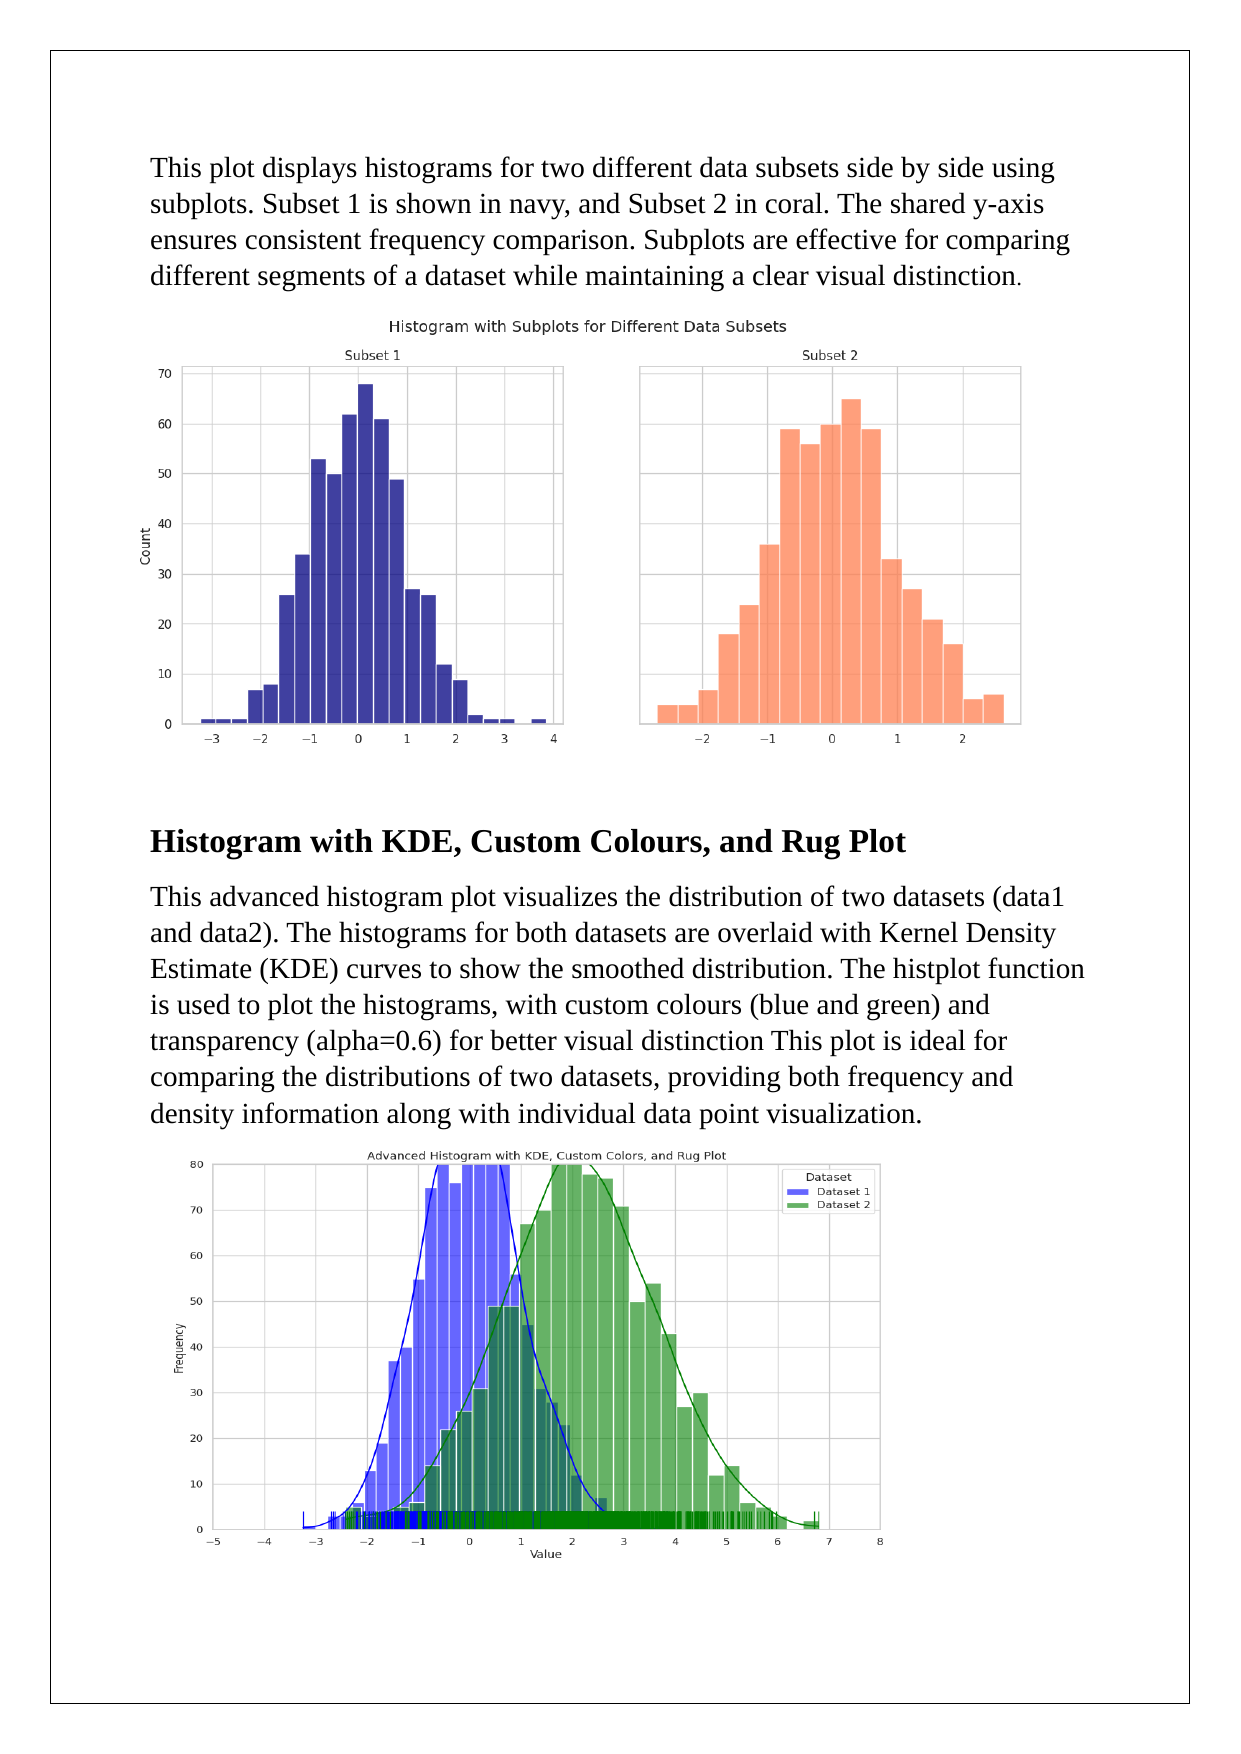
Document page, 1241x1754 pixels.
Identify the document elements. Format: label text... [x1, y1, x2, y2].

picture [165, 1145, 890, 1566]
text This plot displays histograms for two different data subsets side by side using subplots. Subset 1 is shown in navy, and Subset 2 in coral. The shared y-axis ensures consistent frequency comparison. Subplots are effective for comparing different segments of a dataset while maintaining a clear visual distinction. [150, 150, 1090, 292]
picture [131, 312, 1028, 753]
text Histogram with KDE, Custom Colours, and Rug Plot [150, 821, 1090, 859]
text This advanced histogram plot visualizes the distribution of two datasets (data1 and data2). The histograms for both datasets are overlaid with Kernel Density Estimate (KDE) curves to show the smoothed distribution. The histplot function is used to plot the histograms, with custom colours (blue and green) and transparency (alpha=0.6) for better visual distinction This plot is ideal for comparing the distributions of two datasets, providing both frequency and density information along with individual data point visualization. [150, 879, 1090, 1129]
